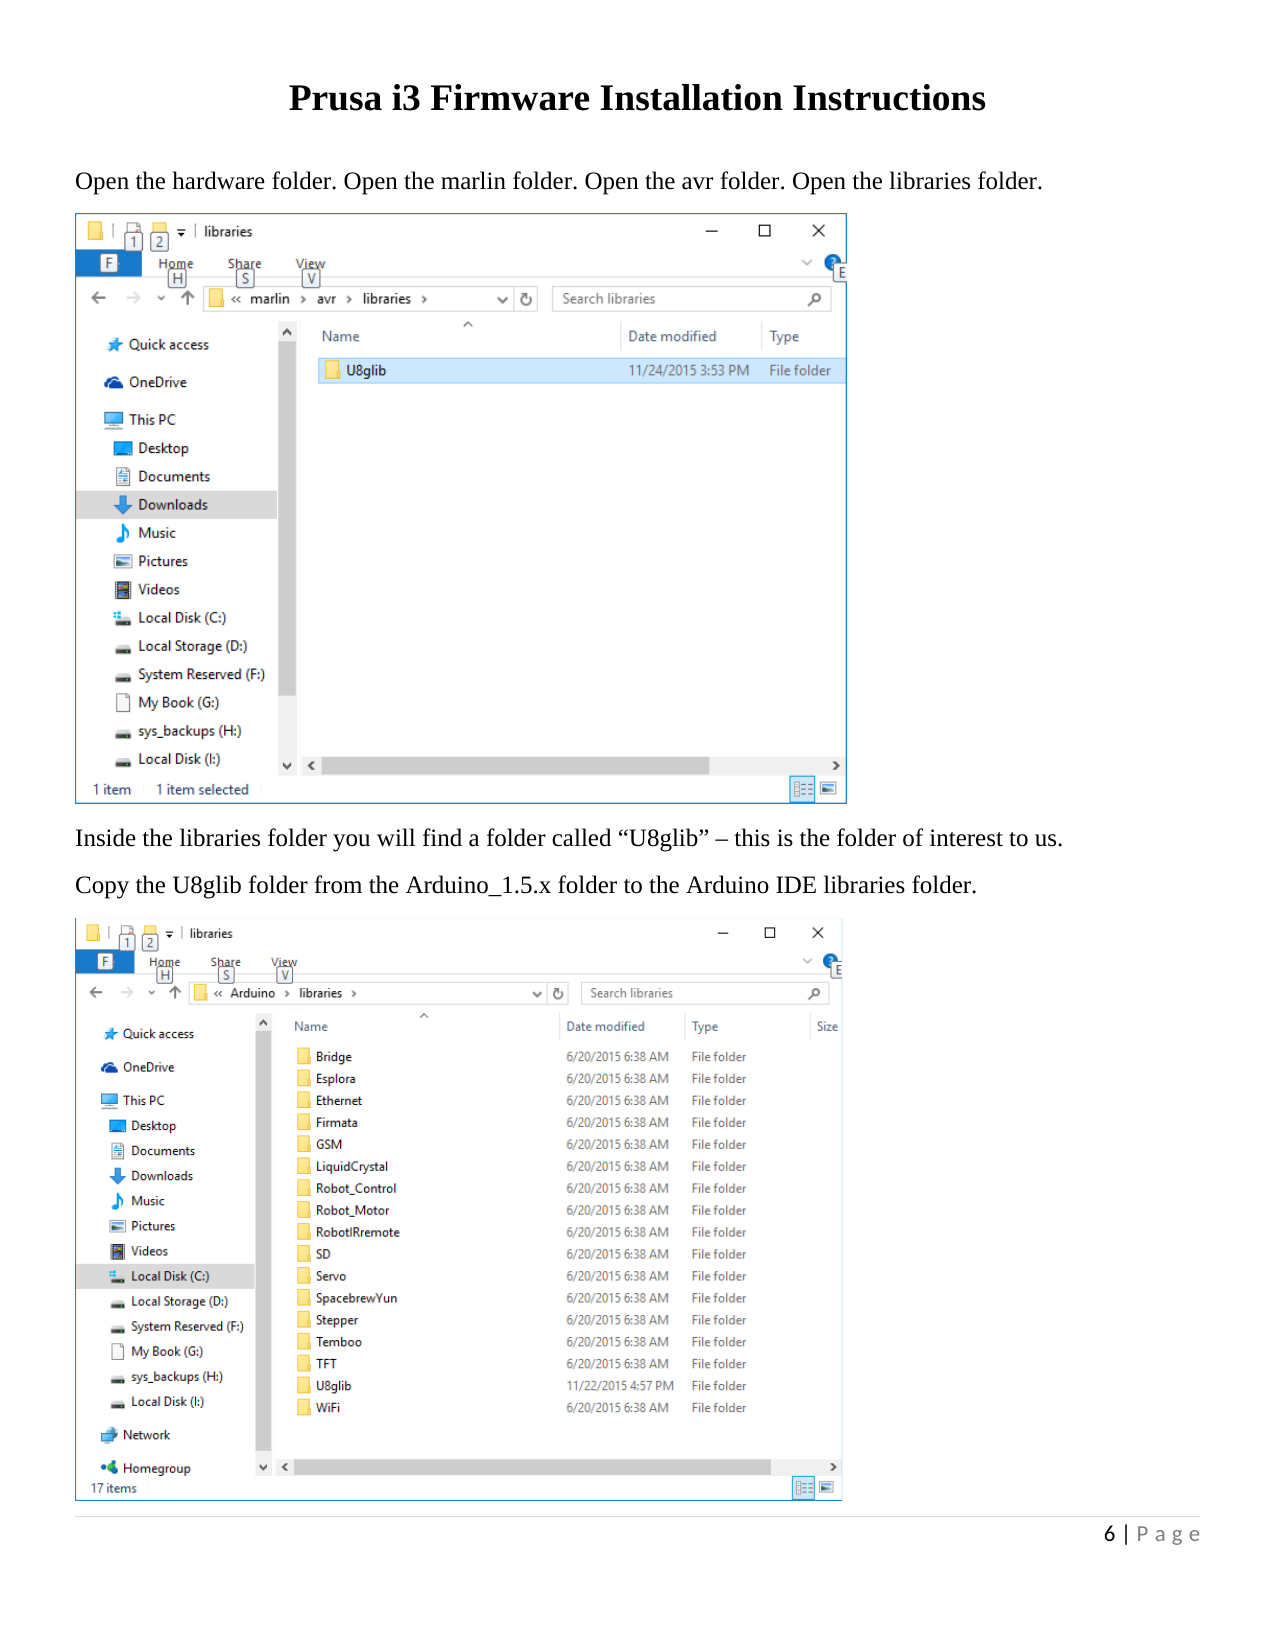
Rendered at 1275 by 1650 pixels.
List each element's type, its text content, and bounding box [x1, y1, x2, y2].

text Copy the U8glib folder from the Arduino_1.5.x folder to the Arduino IDE libraries folder. [75, 870, 1200, 899]
text Inside the libraries folder you will find a folder called “U8glib” – this is the folder of interest to us. [75, 823, 1200, 851]
picture [75, 213, 847, 804]
picture [75, 918, 843, 1501]
text Open the hardware folder. Open the marlin folder. Open the avr folder. Open the libraries folder. [75, 166, 1200, 195]
